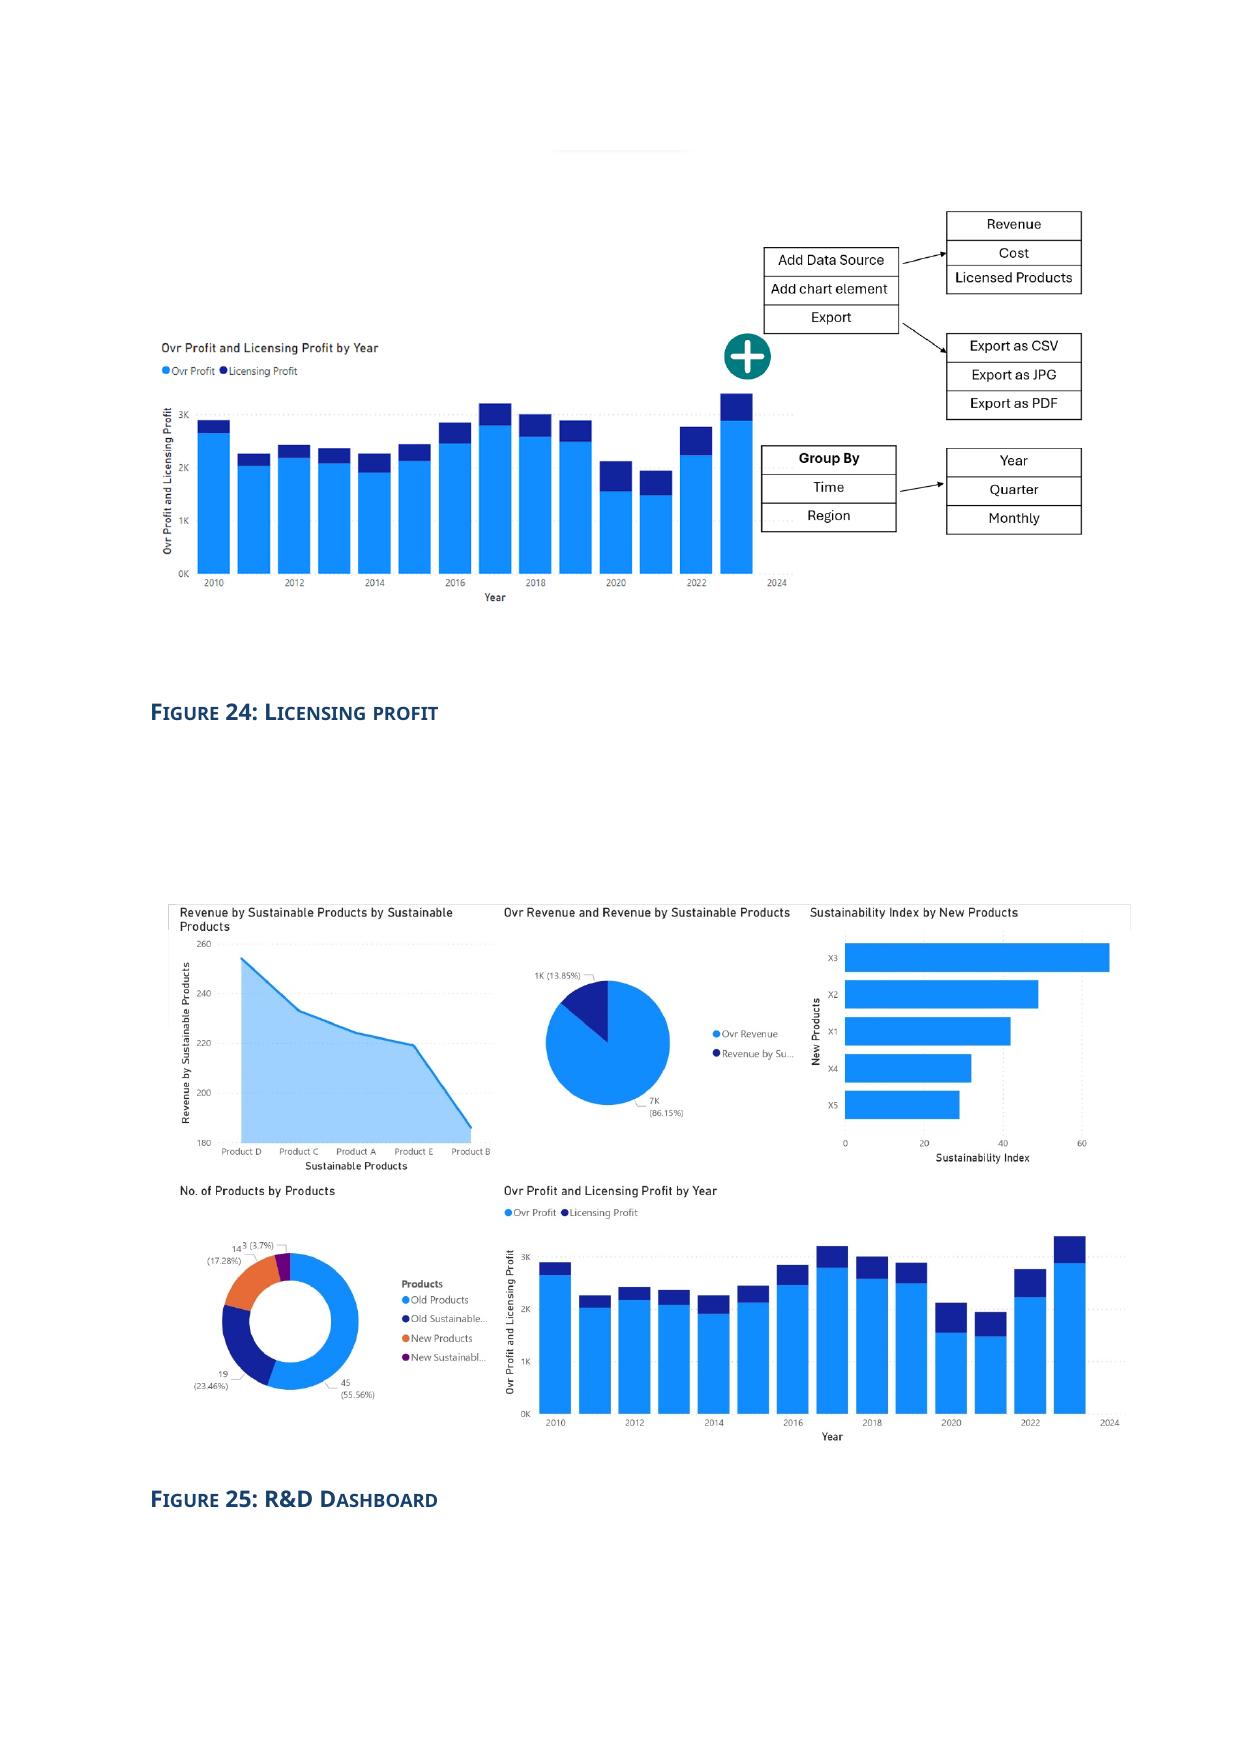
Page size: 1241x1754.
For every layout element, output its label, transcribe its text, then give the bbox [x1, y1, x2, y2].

picture [150, 886, 1148, 1464]
picture [150, 150, 1091, 679]
